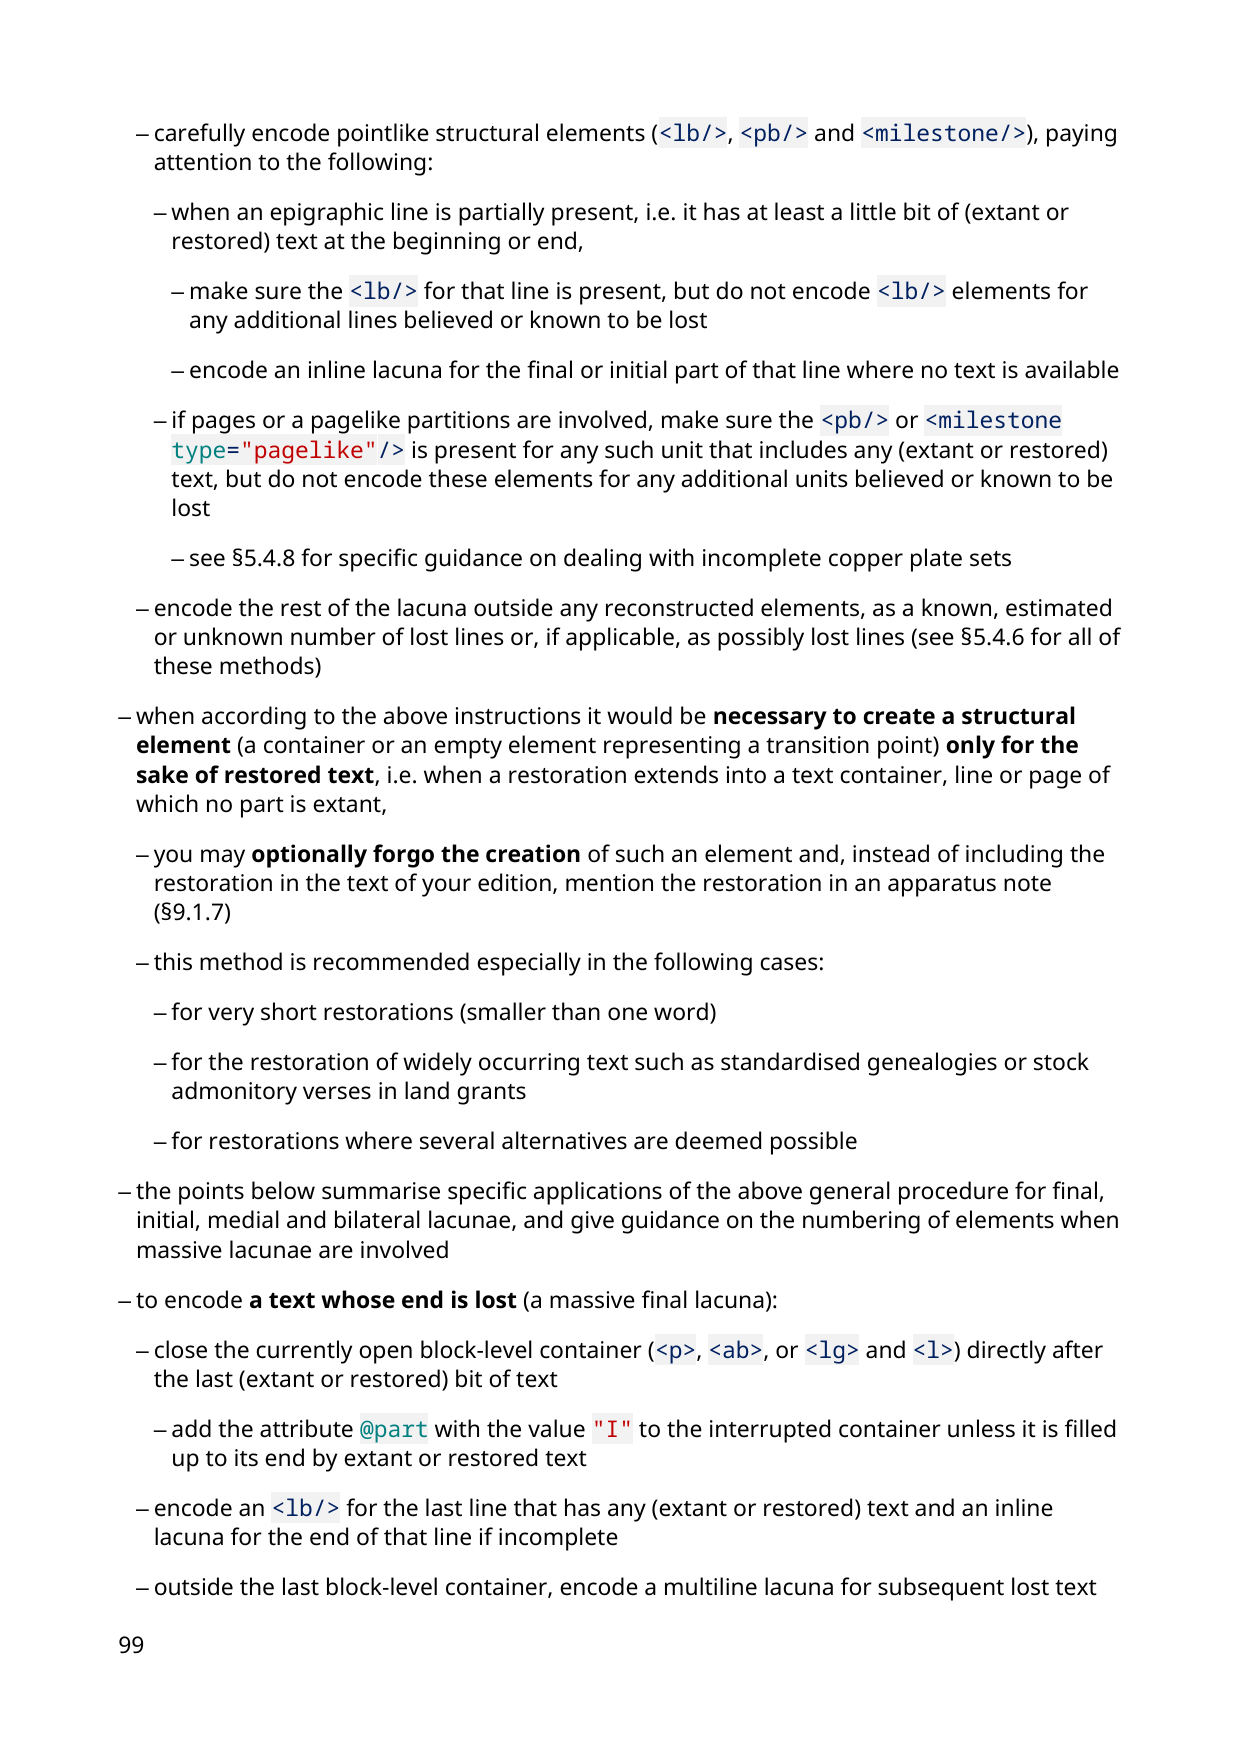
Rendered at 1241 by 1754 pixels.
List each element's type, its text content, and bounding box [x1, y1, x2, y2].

list if pages or a pagelike partitions are involved, make sure the <pb/> or <milestone type="pagelike"/> is present for any such unit that includes any (extant or restored) text, but do not encode these elements for any additional units believed or known to be lost [153, 406, 1122, 522]
list encode an <lb/> for the last line that has any (extant or restored) text and an inline lacuna for the end of that line if incomplete [136, 1493, 1122, 1551]
list outside the last block-level container, encode a multiline lacuna for subsequent lost text [136, 1572, 1122, 1601]
list add the attribute @part with the value "I" to the interrupted container unless it is filled up to its end by extant or restored text [153, 1414, 1122, 1472]
list make sure the <lb/> for that line is present, but do not encode <lb/> elements for any additional lines believed or known to be lost [171, 276, 1122, 335]
list encode the rest of the lacuna outside any reconstructed elements, as a known, estimated or unknown number of lost lines or, if applicable, as possibly lost lines (see §5.4.6 for all of these methods) [136, 593, 1122, 681]
list when according to the above instructions it would be necessary to create a structural element (a container or an empty element representing a transition point) only for the sake of restored text, i.e. when a restoration extends into a text container, line or page of which no part is extant, [118, 701, 1122, 818]
list to encode a text whose end is lost (a massive final lacuna): [118, 1285, 1122, 1314]
list encode an inline lacuna for the final or initial part of that line where no text is available [171, 356, 1122, 385]
list for restorations where several alternatives are deemed possible [153, 1126, 1122, 1156]
list you may optionally forgo the creation of such an element and, instead of including the restoration in the text of your edition, mention the restoration in an apparatus note (§9.1.7) [136, 839, 1122, 926]
list for very short restorations (smaller than one word) [153, 997, 1122, 1026]
list this method is recommended especially in the following cases: [136, 947, 1122, 976]
list when an epigraphic line is partially present, i.e. it has at least a little bit of (extant or restored) text at the beginning or end, [153, 197, 1122, 256]
list close the currently open block-level container (<p>, <ab>, or <lg> and <l>) directly after the last (extant or restored) bit of text [136, 1335, 1122, 1393]
list see §5.4.8 for specific guidance on dealing with incomplete copper plate sets [171, 543, 1122, 572]
list for the restoration of widely occurring text such as standardised genealogies or stock admonitory verses in land grants [153, 1047, 1122, 1106]
list the points below summarise specific applications of the above general procedure for final, initial, medial and bilateral lacunae, and give guidance on the numbering of elements when massive lacunae are involved [118, 1176, 1122, 1264]
list carefully encode pointlike structural elements (<lb/>, <pb/> and <milestone/>), paying attention to the following: [136, 118, 1122, 176]
